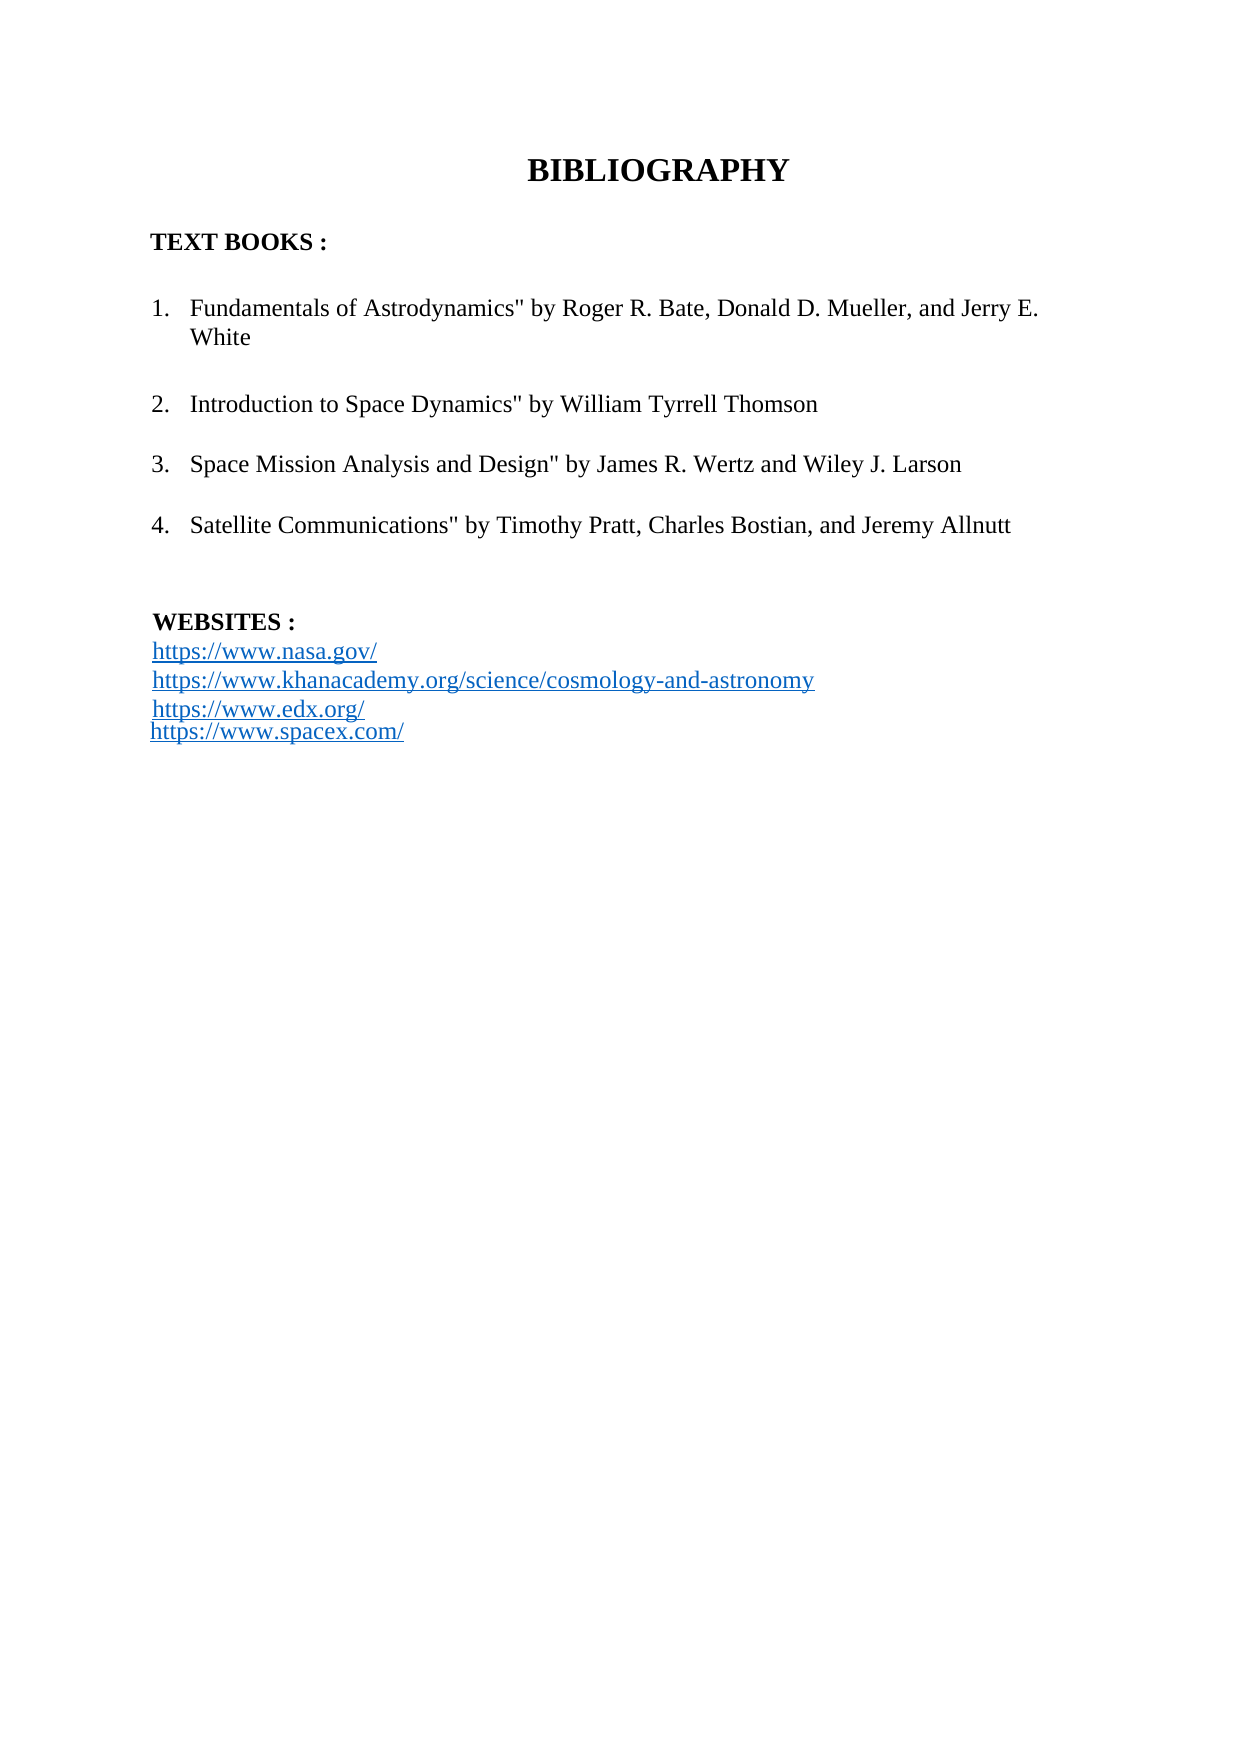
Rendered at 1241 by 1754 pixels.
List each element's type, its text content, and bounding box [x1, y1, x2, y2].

text BIBLIOGRAPHY [527, 150, 1091, 188]
text WEBSITES : [152, 607, 1092, 636]
list Satellite Communications" by Timothy Pratt, Charles Bostian, and Jeremy Allnutt [151, 510, 1092, 539]
text https://www.khanacademy.org/science/cosmology-and-astronomy [152, 665, 1092, 694]
list Space Mission Analysis and Design" by James R. Wertz and Wiley J. Larson [151, 449, 1092, 478]
list Fundamentals of Astrodynamics" by Roger R. Bate, Donald D. Mueller, and Jerry E. White [151, 293, 1092, 351]
list Introduction to Space Dynamics" by William Tyrrell Thomson [151, 389, 1092, 418]
text TEXT BOOKS : [150, 227, 1092, 256]
text https://www.edx.org/ [152, 694, 1092, 722]
text https://www.nasa.gov/ [152, 636, 1092, 665]
text https://www.spacex.com/ [150, 722, 1092, 743]
